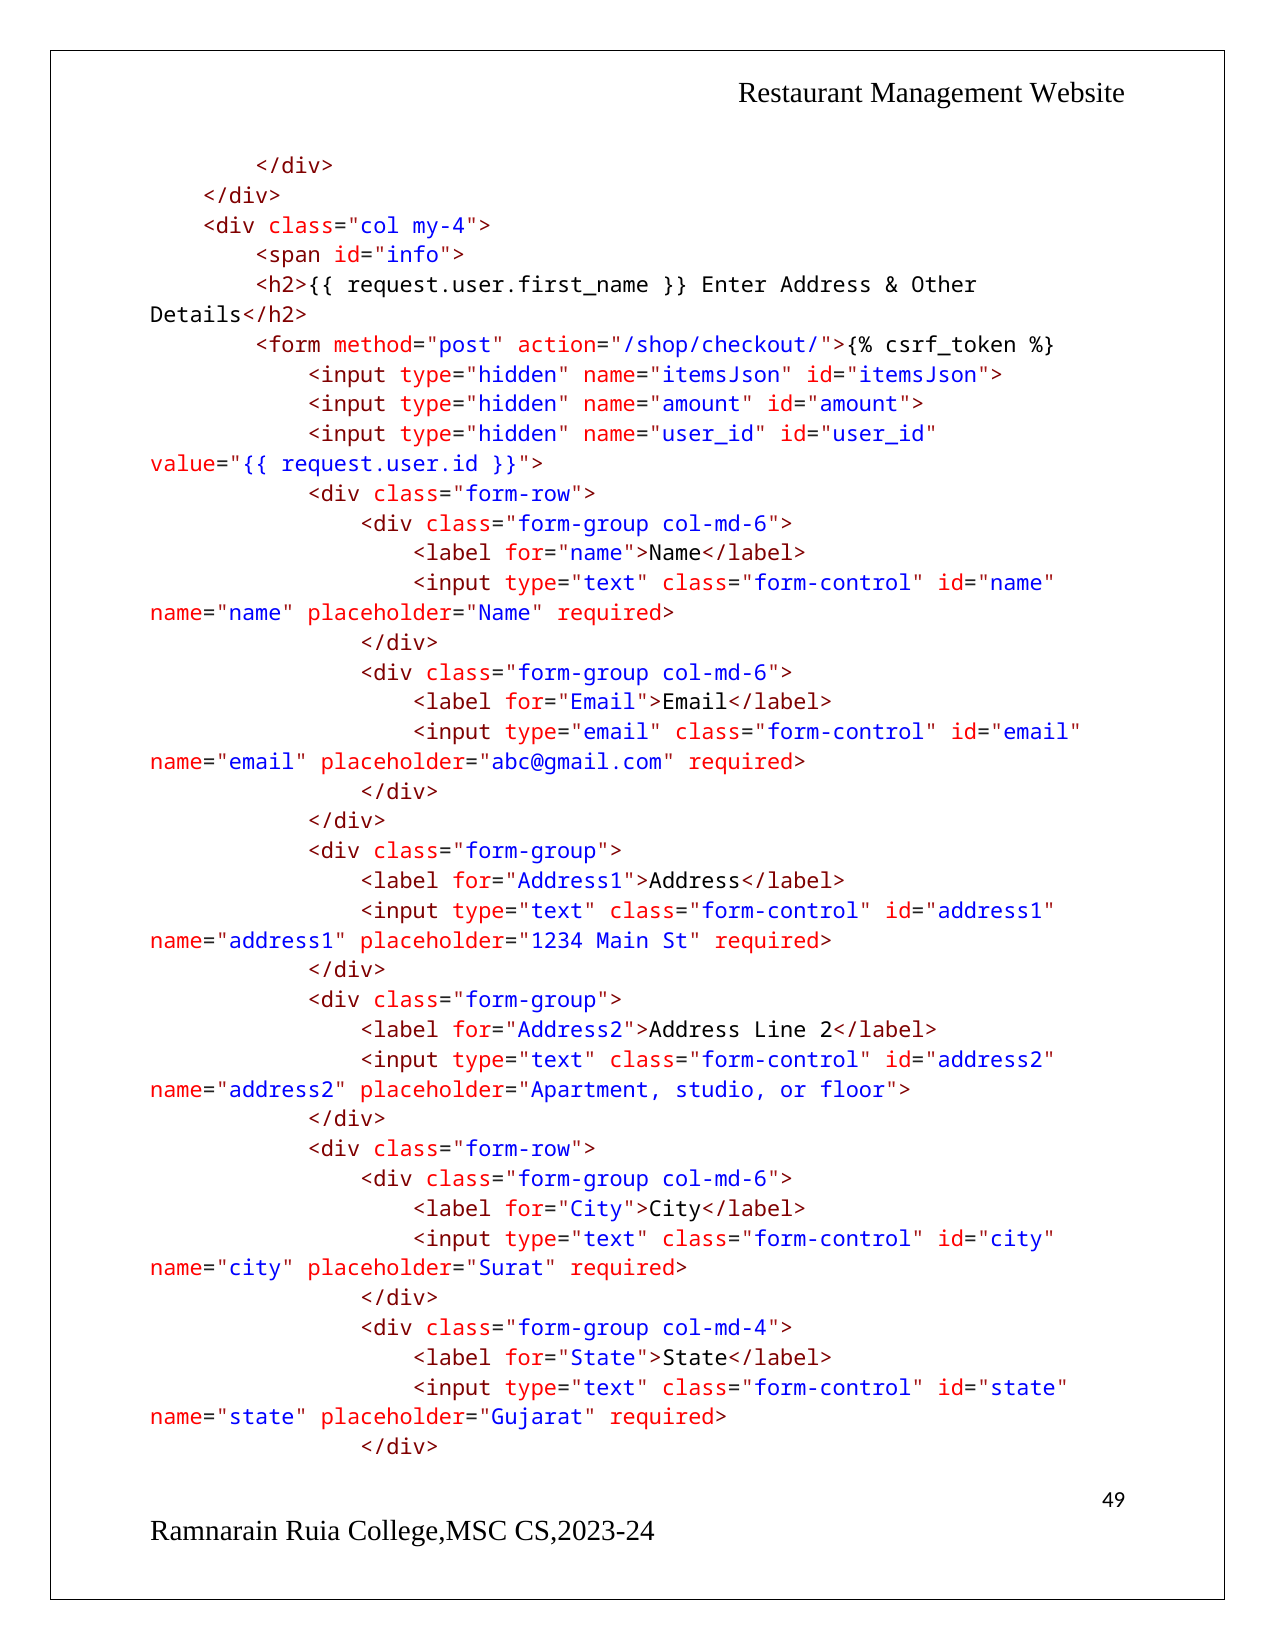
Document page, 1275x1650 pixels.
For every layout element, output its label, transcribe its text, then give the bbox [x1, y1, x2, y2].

text <form method="post" action="/shop/checkout/">{% csrf_token %} [150, 329, 1125, 358]
text <input type="text" class="form-control" id="address1" name="address1" placeholder="1234 Main St" required> [150, 895, 1125, 954]
text </div> [150, 805, 1125, 835]
text </div> [150, 1103, 1125, 1133]
text <label for="name">Name</label> [150, 537, 1125, 567]
text </div> [150, 776, 1125, 805]
text </div> [150, 180, 1125, 209]
text <div class="col my-4"> [150, 209, 1125, 239]
text <div class="form-row"> [150, 1133, 1125, 1163]
text <input type="hidden" name="user_id" id="user_id" value="{{ request.user.id }}"> [150, 418, 1125, 478]
text <input type="text" class="form-control" id="city" name="city" placeholder="Surat" required> [150, 1222, 1125, 1282]
text </div> [150, 1282, 1125, 1312]
text <div class="form-group"> [150, 835, 1125, 865]
text <div class="form-group col-md-6"> [150, 507, 1125, 537]
text <label for="City">City</label> [150, 1193, 1125, 1222]
text </div> [150, 954, 1125, 984]
text <input type="email" class="form-control" id="email" name="email" placeholder="abc@gmail.com" required> [150, 716, 1125, 776]
text <label for="Email">Email</label> [150, 686, 1125, 716]
text <input type="hidden" name="amount" id="amount"> [150, 388, 1125, 418]
text <div class="form-group col-md-6"> [150, 656, 1125, 686]
text <input type="hidden" name="itemsJson" id="itemsJson"> [150, 358, 1125, 388]
text <input type="text" class="form-control" id="name" name="name" placeholder="Name" required> [150, 567, 1125, 627]
text <div class="form-group col-md-4"> [150, 1312, 1125, 1342]
text </div> [150, 627, 1125, 656]
text <span id="info"> [150, 239, 1125, 269]
text <div class="form-row"> [150, 478, 1125, 507]
text </div> [150, 150, 1125, 180]
text <h2>{{ request.user.first_name }} Enter Address & Other Details</h2> [150, 269, 1125, 329]
text <input type="text" class="form-control" id="address2" name="address2" placeholder="Apartment, studio, or floor"> [150, 1044, 1125, 1103]
text </div> [150, 1431, 1125, 1461]
text <div class="form-group"> [150, 984, 1125, 1014]
text <label for="Address1">Address</label> [150, 865, 1125, 895]
text <label for="State">State</label> [150, 1342, 1125, 1371]
text <div class="form-group col-md-6"> [150, 1163, 1125, 1193]
text <input type="text" class="form-control" id="state" name="state" placeholder="Gujarat" required> [150, 1371, 1125, 1431]
text <label for="Address2">Address Line 2</label> [150, 1014, 1125, 1044]
